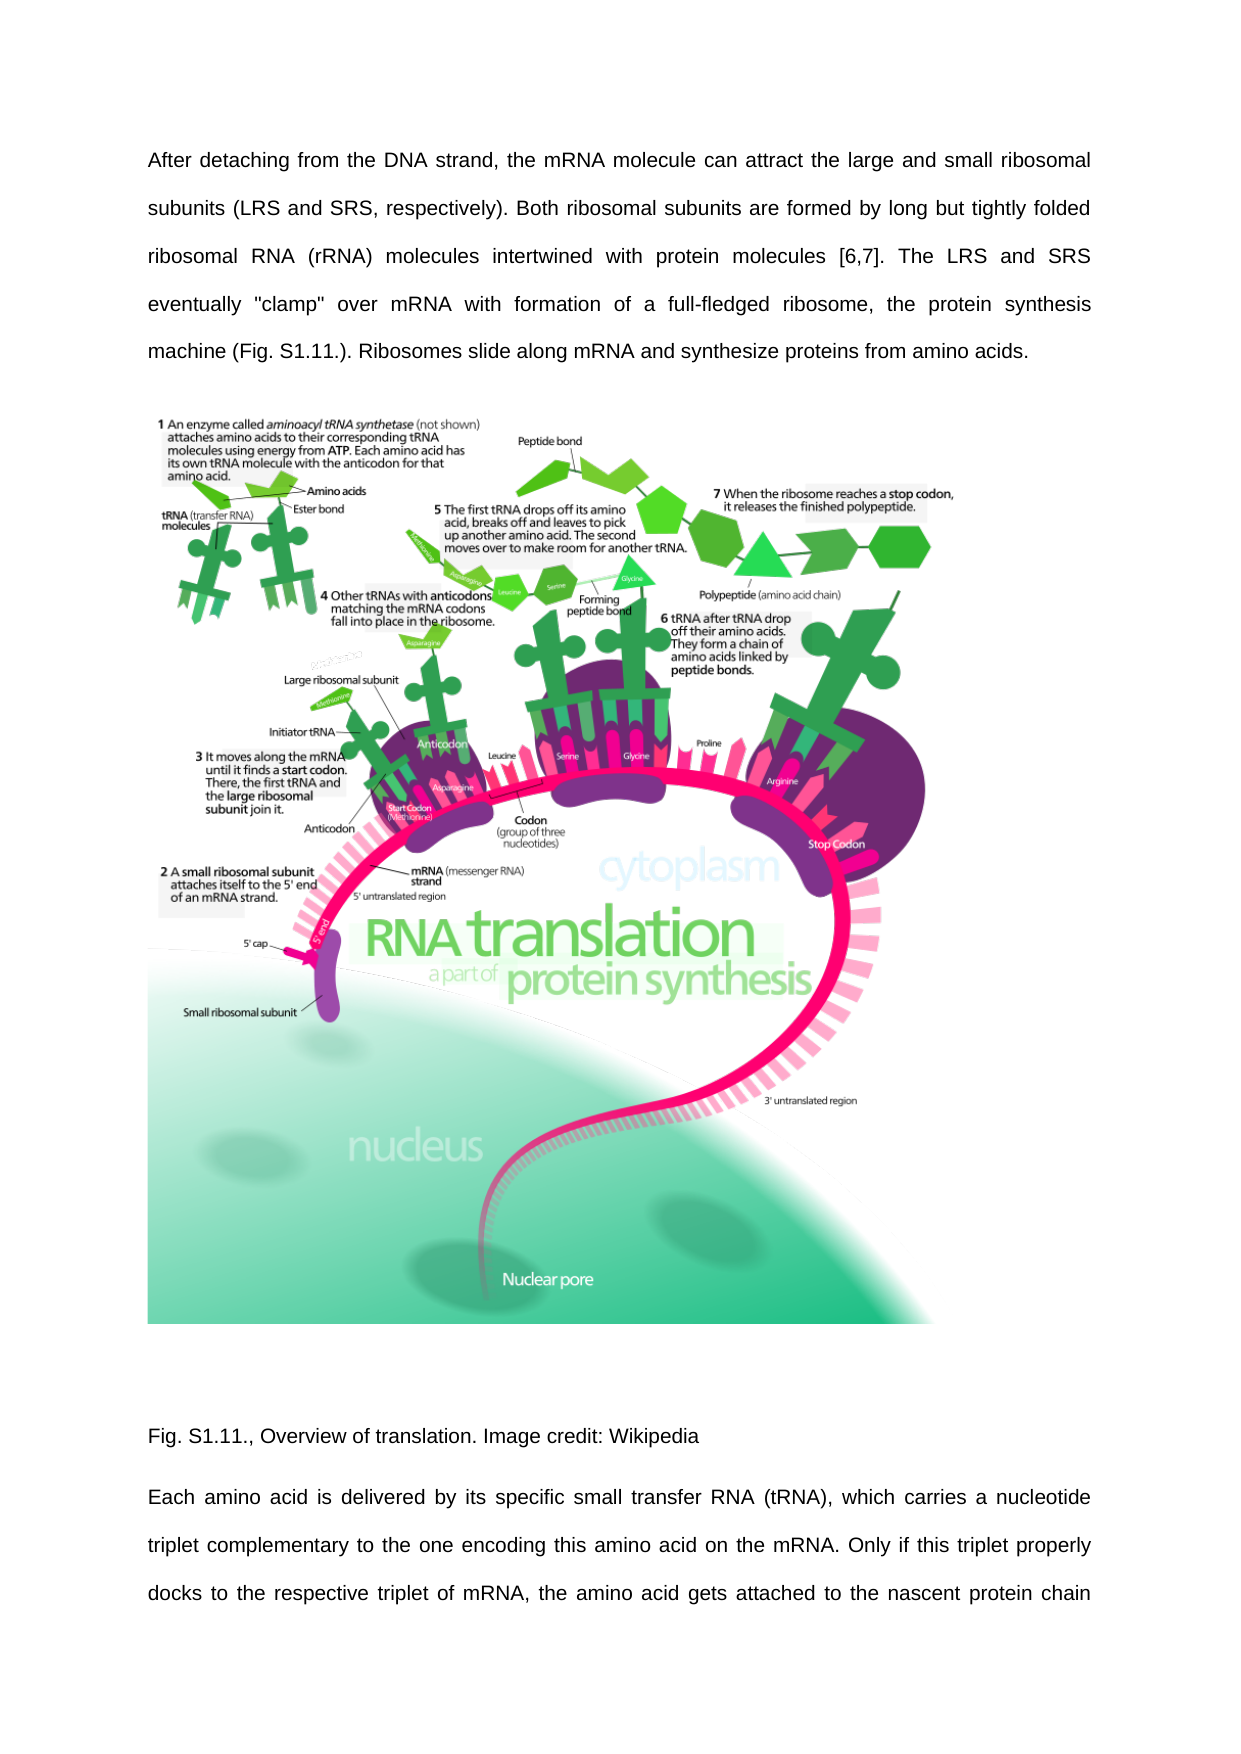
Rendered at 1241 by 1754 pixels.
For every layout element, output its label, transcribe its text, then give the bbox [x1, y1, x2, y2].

text After detaching from the DNA strand, the mRNA molecule can attract the large and small ribosomal subunits (LRS and SRS, respectively). Both ribosomal subunits are formed by long but tightly folded ribosomal RNA (rRNA) molecules intertwined with protein molecules [6,7]. The LRS and SRS eventually "clamp" over mRNA with formation of a full-fledged ribosome, the protein synthesis machine (Fig. S1.11.). Ribosomes slide along mRNA and synthesize proteins from amino acids. [148, 148, 1093, 363]
text Fig. S1.11., Overview of translation. Image credit: Wikipedia [148, 1424, 1093, 1448]
picture [147, 399, 964, 1324]
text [148, 1485, 1093, 1604]
